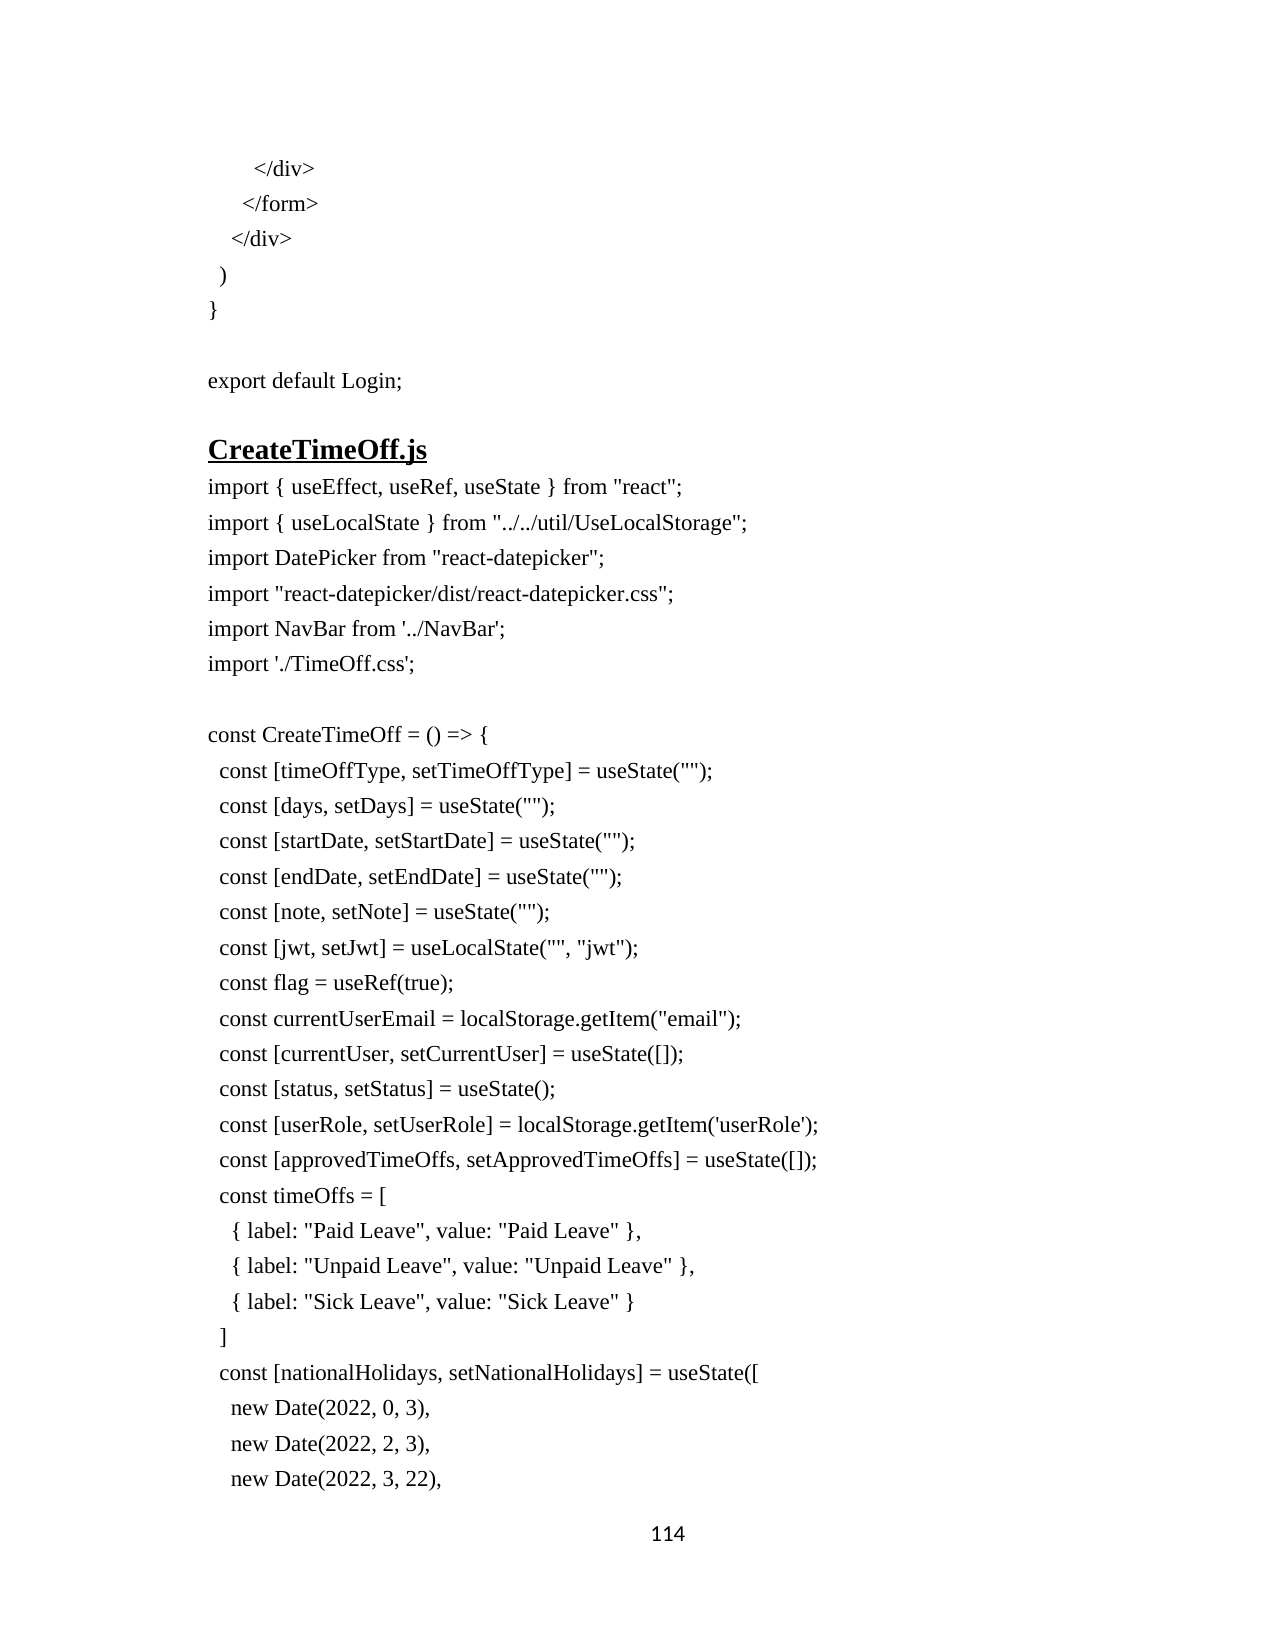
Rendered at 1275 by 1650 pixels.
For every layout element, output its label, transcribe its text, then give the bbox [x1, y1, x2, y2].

text ] [148, 1316, 1127, 1352]
text const [endDate, setEndDate] = useState(""); [148, 856, 1127, 891]
text { label: "Sick Leave", value: "Sick Leave" } [148, 1281, 1127, 1316]
text import { useEffect, useRef, useState } from "react"; [148, 466, 1127, 502]
text const [timeOffType, setTimeOffType] = useState(""); [148, 750, 1127, 785]
text const [currentUser, setCurrentUser] = useState([]); [148, 1033, 1127, 1068]
text const [approvedTimeOffs, setApprovedTimeOffs] = useState([]); [148, 1139, 1127, 1175]
text const [userRole, setUserRole] = localStorage.getItem('userRole'); [148, 1104, 1127, 1139]
text const [jwt, setJwt] = useLocalState("", "jwt"); [148, 927, 1127, 962]
text const timeOffs = [ [148, 1175, 1127, 1210]
text ) [148, 254, 1127, 289]
text const [nationalHolidays, setNationalHolidays] = useState([ [148, 1352, 1127, 1387]
text </div> [148, 218, 1127, 254]
text { label: "Paid Leave", value: "Paid Leave" }, [148, 1210, 1127, 1246]
text import DatePicker from "react-datepicker"; [148, 537, 1127, 573]
text new Date(2022, 2, 3), [148, 1423, 1127, 1458]
text import { useLocalState } from "../../util/UseLocalStorage"; [148, 502, 1127, 537]
text </form> [148, 183, 1127, 218]
text const CreateTimeOff = () => { [148, 714, 1127, 750]
text new Date(2022, 0, 3), [148, 1387, 1127, 1423]
text export default Login; [148, 360, 1127, 396]
text import "react-datepicker/dist/react-datepicker.css"; [148, 573, 1127, 608]
text const [status, setStatus] = useState(); [148, 1068, 1127, 1104]
text const [startDate, setStartDate] = useState(""); [148, 821, 1127, 856]
text const currentUserEmail = localStorage.getItem("email"); [148, 998, 1127, 1033]
text import './TimeOff.css'; [148, 643, 1127, 679]
text const [days, setDays] = useState(""); [148, 785, 1127, 821]
text CreateTimeOff.js [148, 431, 1127, 466]
text const flag = useRef(true); [148, 962, 1127, 998]
text { label: "Unpaid Leave", value: "Unpaid Leave" }, [148, 1246, 1127, 1281]
text import NavBar from '../NavBar'; [148, 608, 1127, 643]
text new Date(2022, 3, 22), [148, 1458, 1127, 1493]
text } [148, 289, 1127, 325]
text const [note, setNote] = useState(""); [148, 891, 1127, 927]
text </div> [148, 148, 1127, 183]
